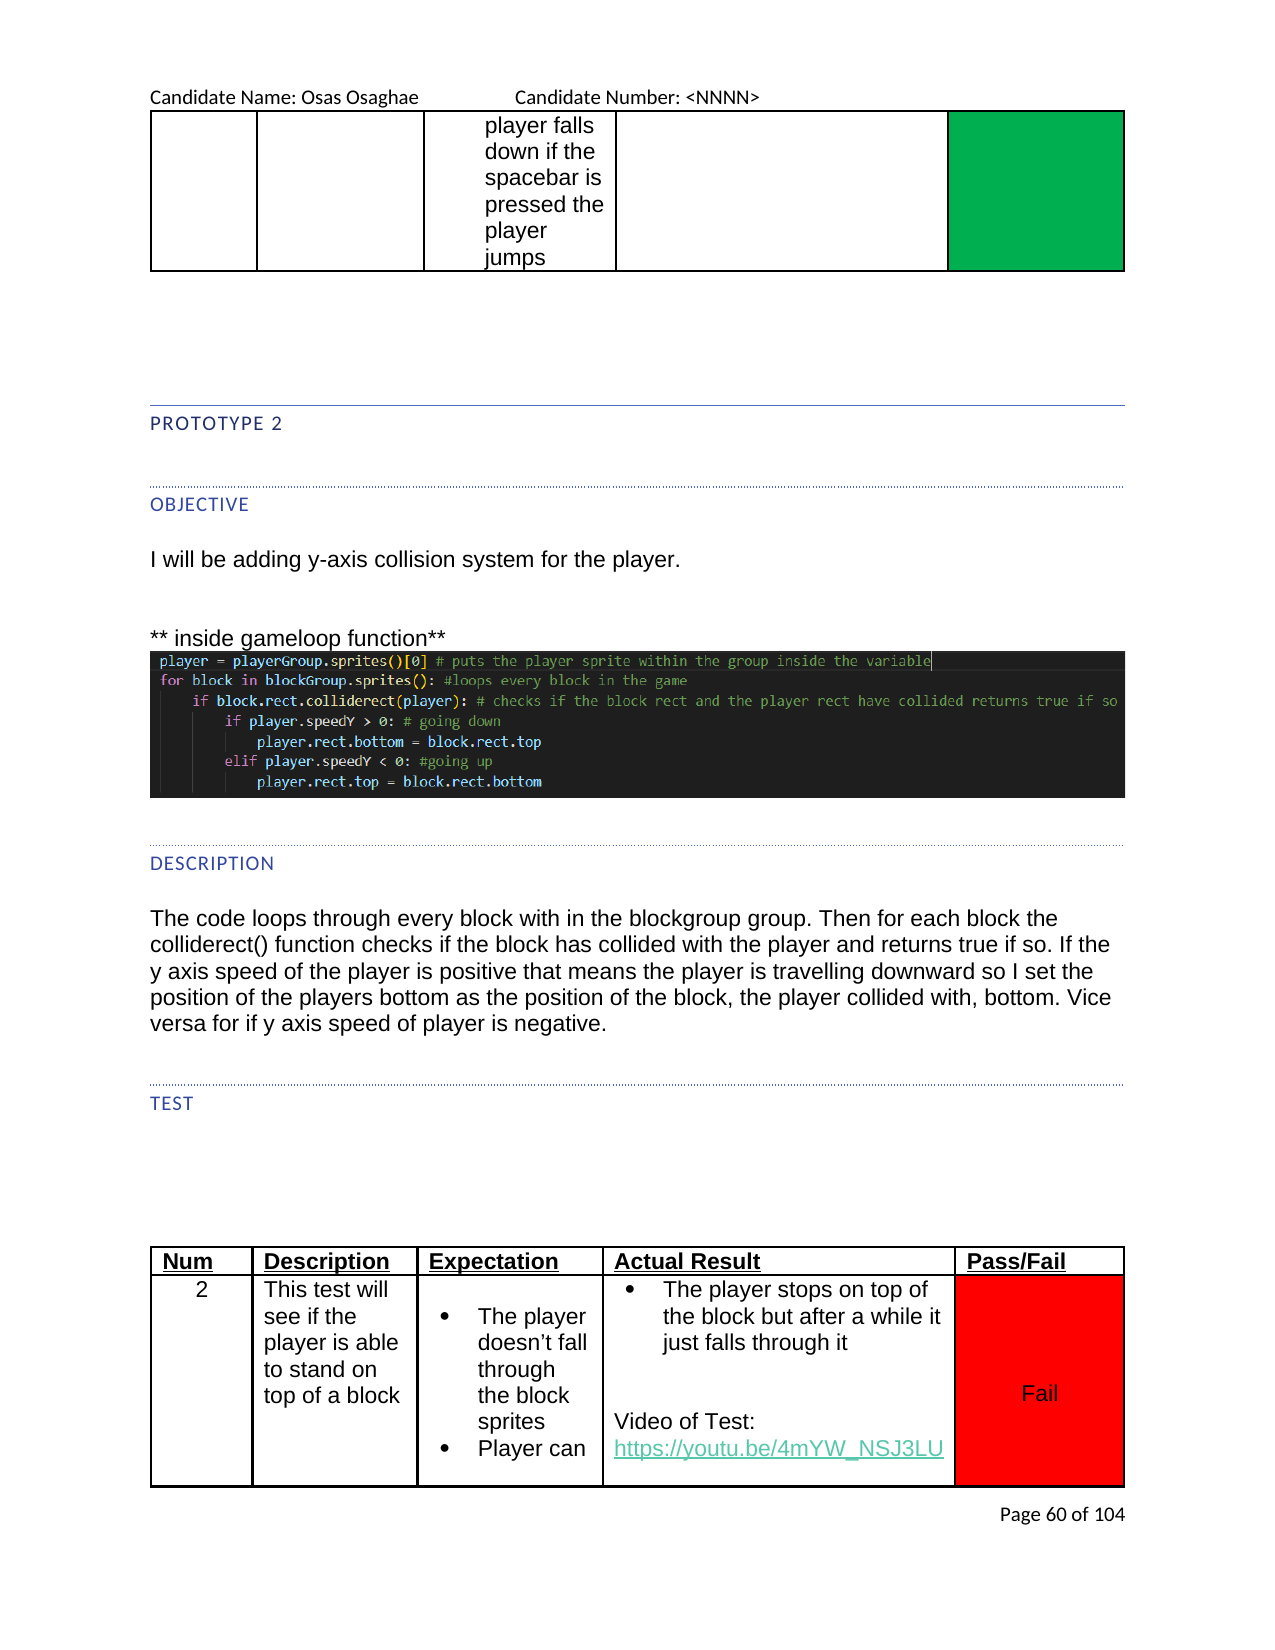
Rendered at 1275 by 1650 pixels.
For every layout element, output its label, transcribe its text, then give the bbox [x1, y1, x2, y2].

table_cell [254, 1276, 416, 1485]
text ** inside gameloop function** [150, 625, 1125, 651]
text The code loops through every block with in the blockgroup group. Then for each block the colliderect() function checks if the block has collided with the player and returns true if so. If the y axis speed of the player is positive that means the player is travelling downward so I set the position of the players bottom as the position of the block, the player collided with, bottom. Vice versa for if y axis speed of player is negative. [150, 905, 1125, 1037]
table_header Pass/Fail [956, 1248, 1123, 1274]
text I will be adding y-axis collision system for the player. [150, 546, 1125, 573]
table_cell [258, 112, 423, 270]
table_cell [617, 112, 947, 270]
table_cell 1 [152, 112, 256, 270]
table_cell Fail [956, 1276, 1123, 1485]
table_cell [604, 1276, 954, 1485]
table_header Actual Result [604, 1248, 954, 1274]
table_header Description [254, 1248, 416, 1274]
subtitle Description [150, 845, 1125, 876]
picture [150, 651, 1125, 798]
table_header Expectation [419, 1248, 602, 1274]
table_cell Pass [949, 112, 1123, 270]
table_header Num [152, 1248, 251, 1274]
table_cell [419, 1276, 602, 1485]
subtitle Objective [150, 486, 1125, 517]
subtitle Prototype 2 [150, 406, 1125, 436]
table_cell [425, 112, 615, 270]
table_cell 2 [152, 1276, 251, 1485]
subtitle Test [150, 1084, 1125, 1115]
